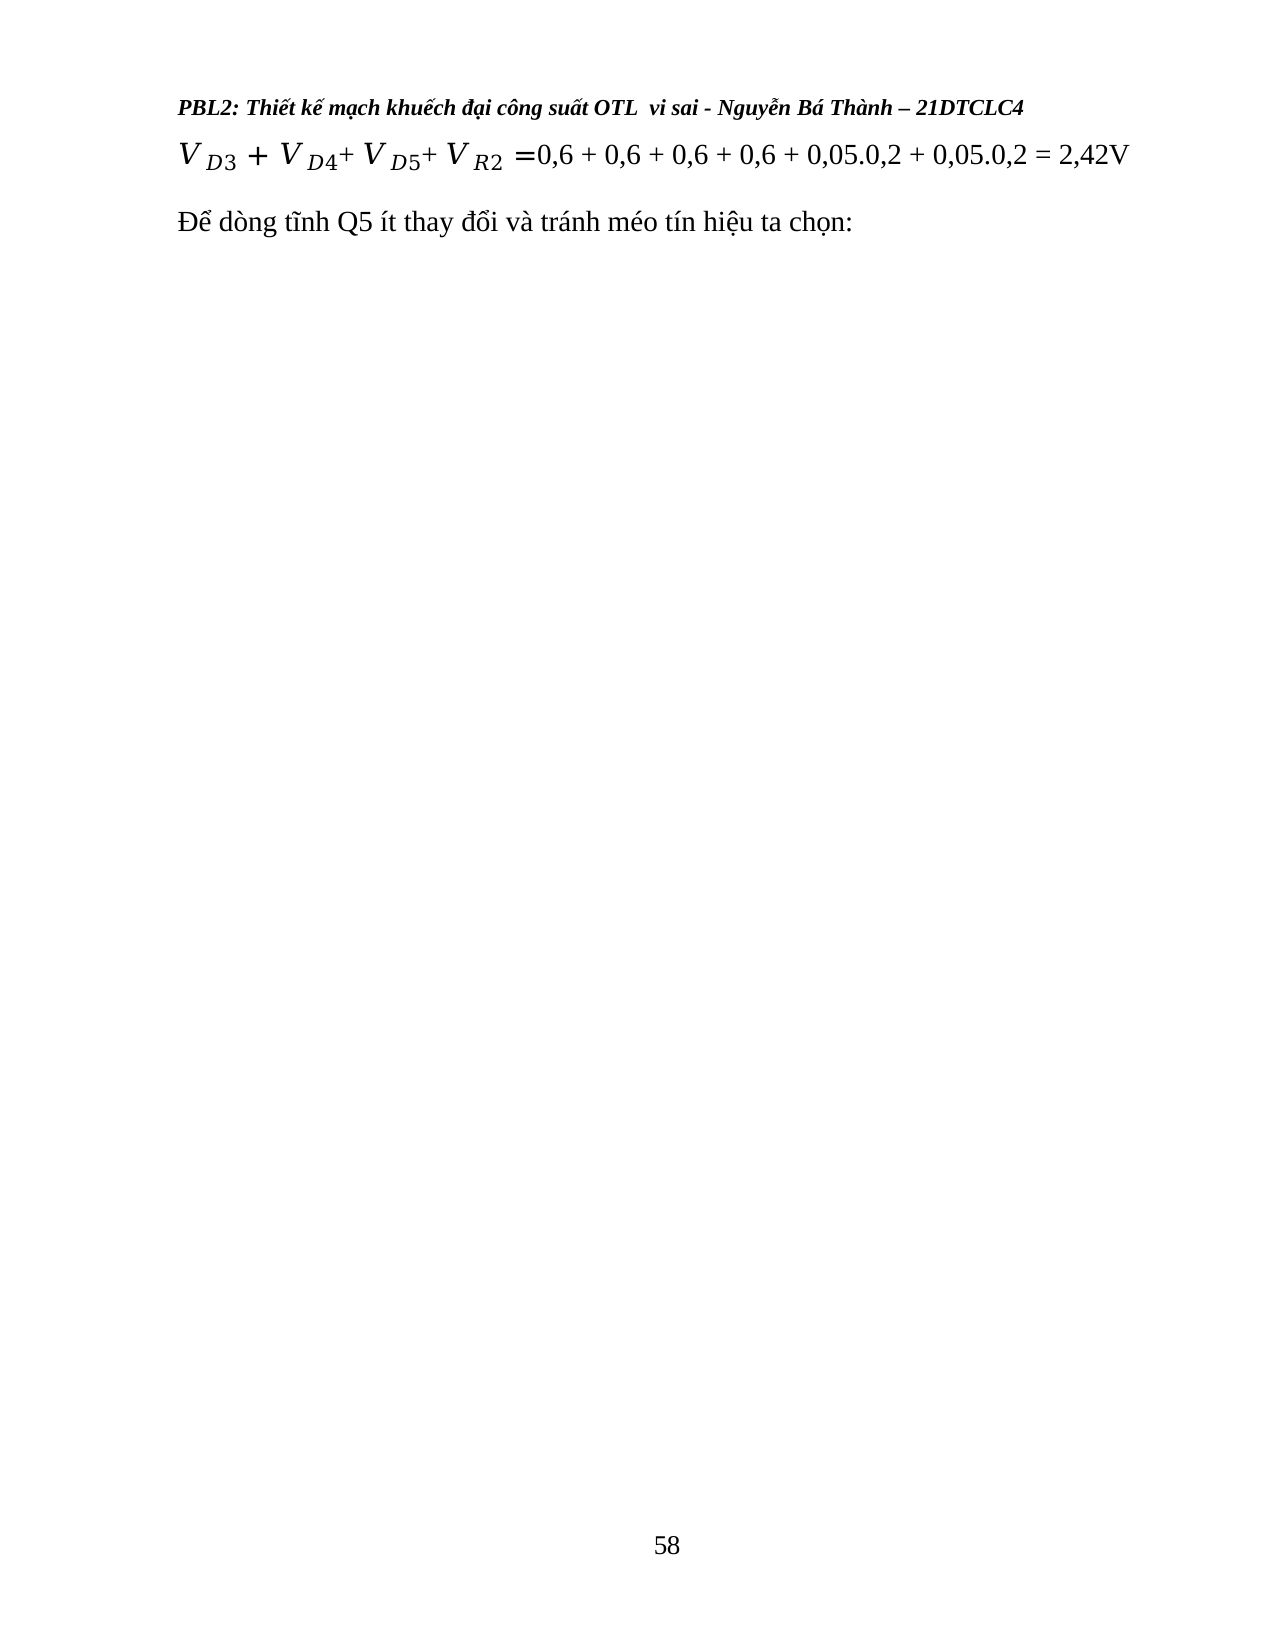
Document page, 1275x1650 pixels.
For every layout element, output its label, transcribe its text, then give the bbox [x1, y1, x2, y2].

text Để dòng tĩnh Q5 ít thay đổi và tránh méo tín hiệu ta chọn: [177, 204, 1244, 238]
text 𝑉𝐷3 + 𝑉𝐷4+ 𝑉𝐷5+ 𝑉𝑅2 =0,6 + 0,6 + 0,6 + 0,6 + 0,05.0,2 + 0,05.0,2 = 2,42V [177, 135, 1244, 175]
